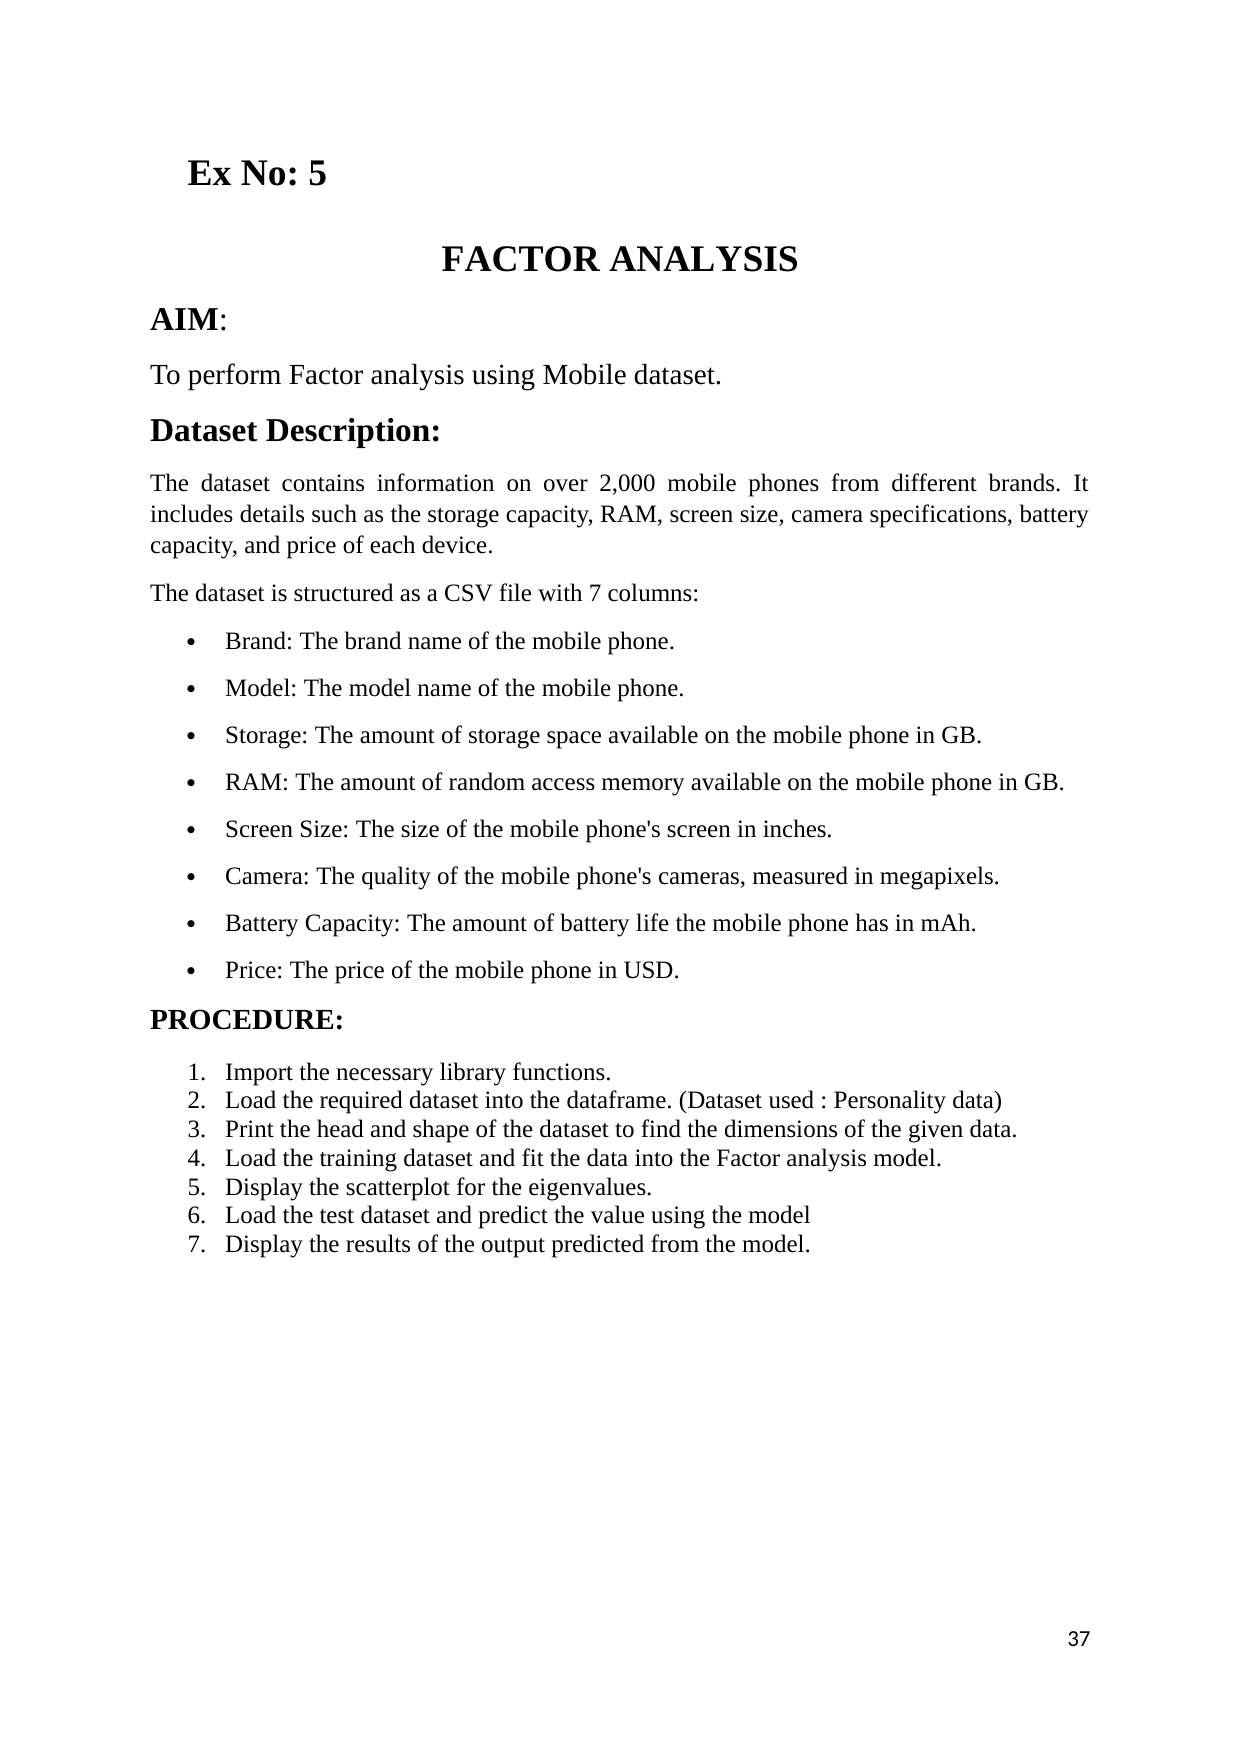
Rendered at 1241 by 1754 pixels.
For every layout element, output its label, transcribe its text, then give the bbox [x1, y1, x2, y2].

list Display the results of the output predicted from the model. [187, 1229, 1090, 1258]
list Storage: The amount of storage space available on the mobile phone in GB. [187, 720, 1090, 749]
list Print the head and shape of the dataset to find the dimensions of the given data. [187, 1114, 1090, 1143]
list Price: The price of the mobile phone in USD. [187, 955, 1090, 984]
text The dataset is structured as a CSV file with 7 columns: [150, 578, 1090, 607]
list Brand: The brand name of the mobile phone. [187, 626, 1090, 654]
text To perform Factor analysis using Mobile dataset. [150, 357, 1090, 391]
list Battery Capacity: The amount of battery life the mobile phone has in mAh. [187, 908, 1090, 937]
list Load the required dataset into the dataframe. (Dataset used : Personality data) [187, 1086, 1090, 1114]
list Camera: The quality of the mobile phone's cameras, measured in megapixels. [187, 861, 1090, 890]
text PROCEDURE: [150, 1002, 1090, 1036]
text FACTOR ANALYSIS [150, 236, 1090, 279]
list Import the necessary library functions. [187, 1057, 1090, 1086]
text Dataset Description: [150, 410, 1090, 449]
list Load the training dataset and fit the data into the Factor analysis model. [187, 1143, 1090, 1172]
list Screen Size: The size of the mobile phone's screen in inches. [187, 814, 1090, 843]
list Model: The model name of the mobile phone. [187, 673, 1090, 702]
list Load the test dataset and predict the value using the model [187, 1201, 1090, 1229]
text AIM: [150, 299, 1090, 338]
list RAM: The amount of random access memory available on the mobile phone in GB. [187, 767, 1090, 796]
list Display the scatterplot for the eigenvalues. [187, 1172, 1090, 1201]
text Ex No: 5 [187, 150, 1090, 193]
text The dataset contains information on over 2,000 mobile phones from different brands. It includes details such as the storage capacity, RAM, screen size, camera specifications, battery capacity, and price of each device. [150, 468, 1090, 559]
